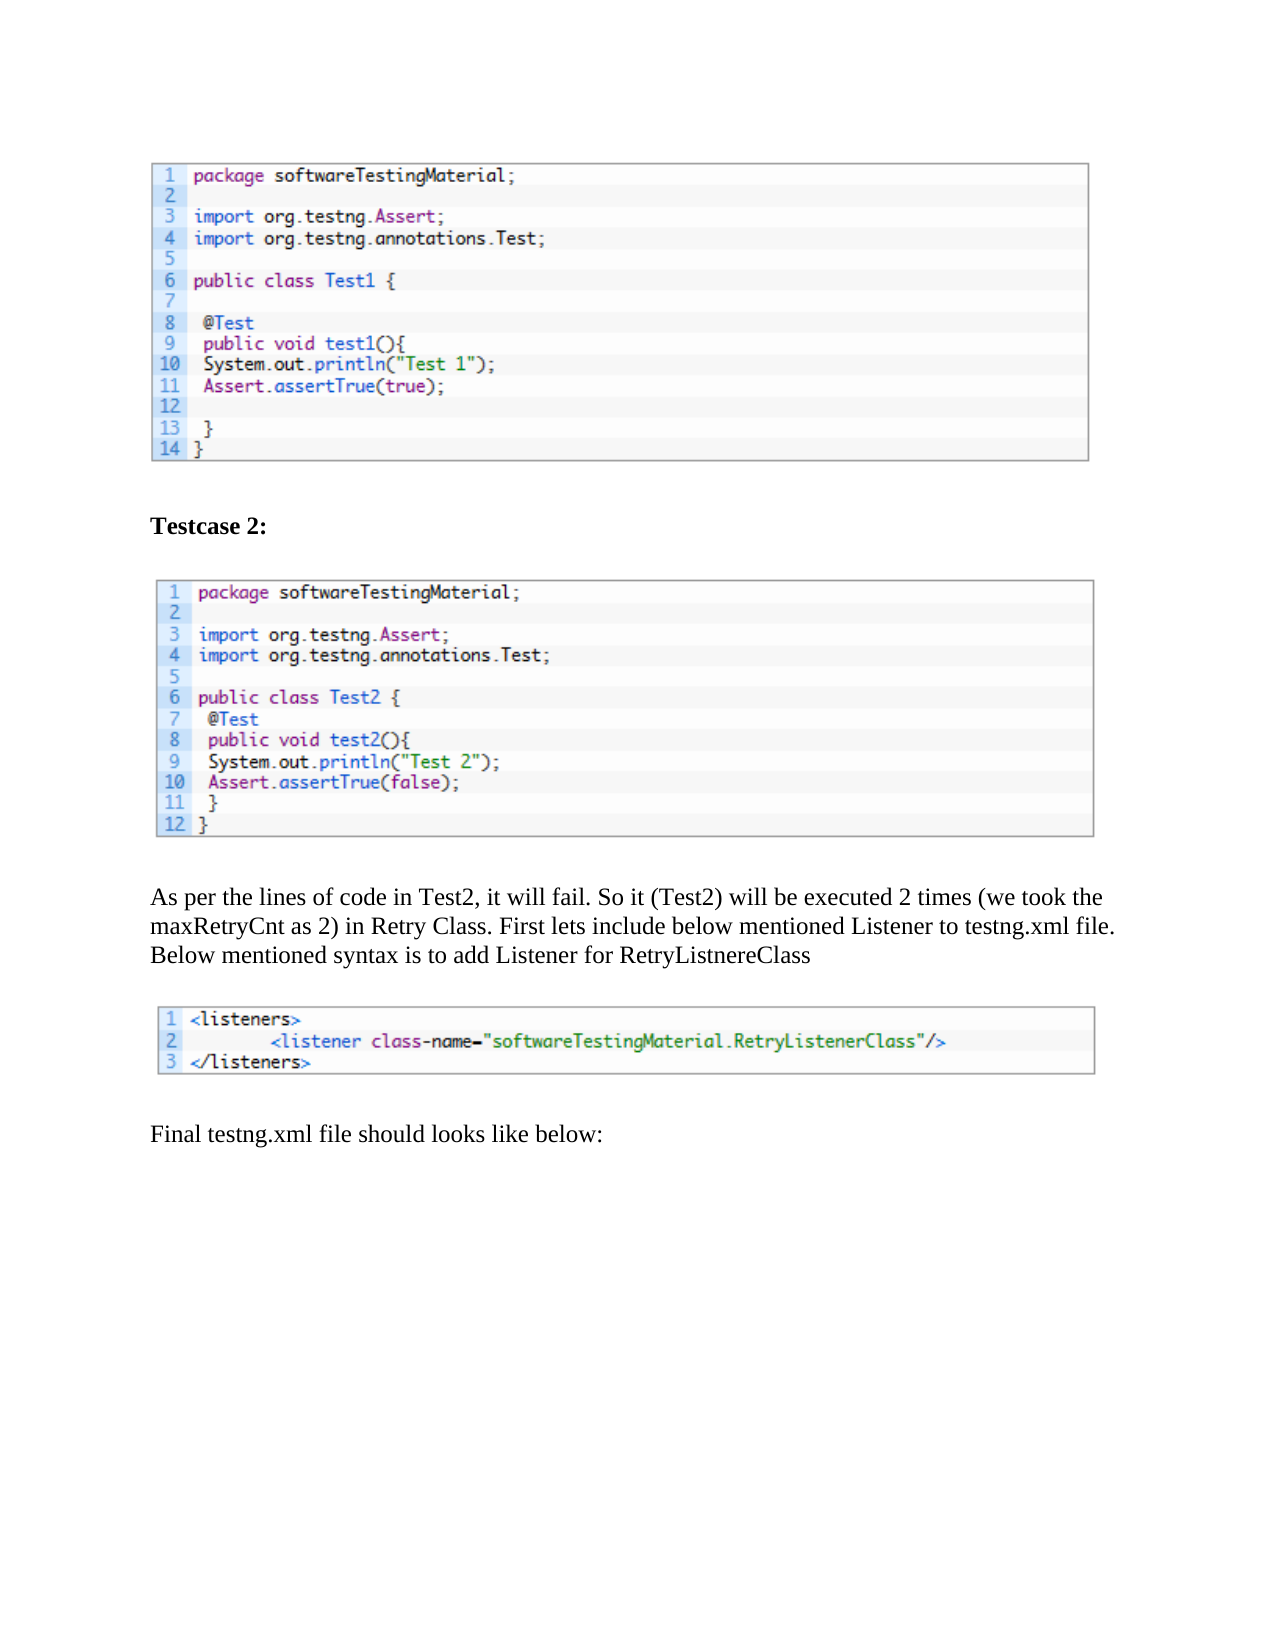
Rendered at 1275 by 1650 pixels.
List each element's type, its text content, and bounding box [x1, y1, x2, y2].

picture [150, 569, 1104, 850]
text As per the lines of code in Test2, it will fail. So it (Test2) will be executed 2 times (we took the maxRetryCnt as 2) in Retry Class. First lets include below mentioned Listener to testng.xml file. Below mentioned syntax is to add Listener for RetryListnereClass [150, 882, 1125, 969]
text Final testng.xml file should looks like below: [150, 1119, 1125, 1147]
picture [150, 150, 1102, 479]
picture [150, 997, 1105, 1086]
text Testcase 2: [150, 511, 1125, 540]
